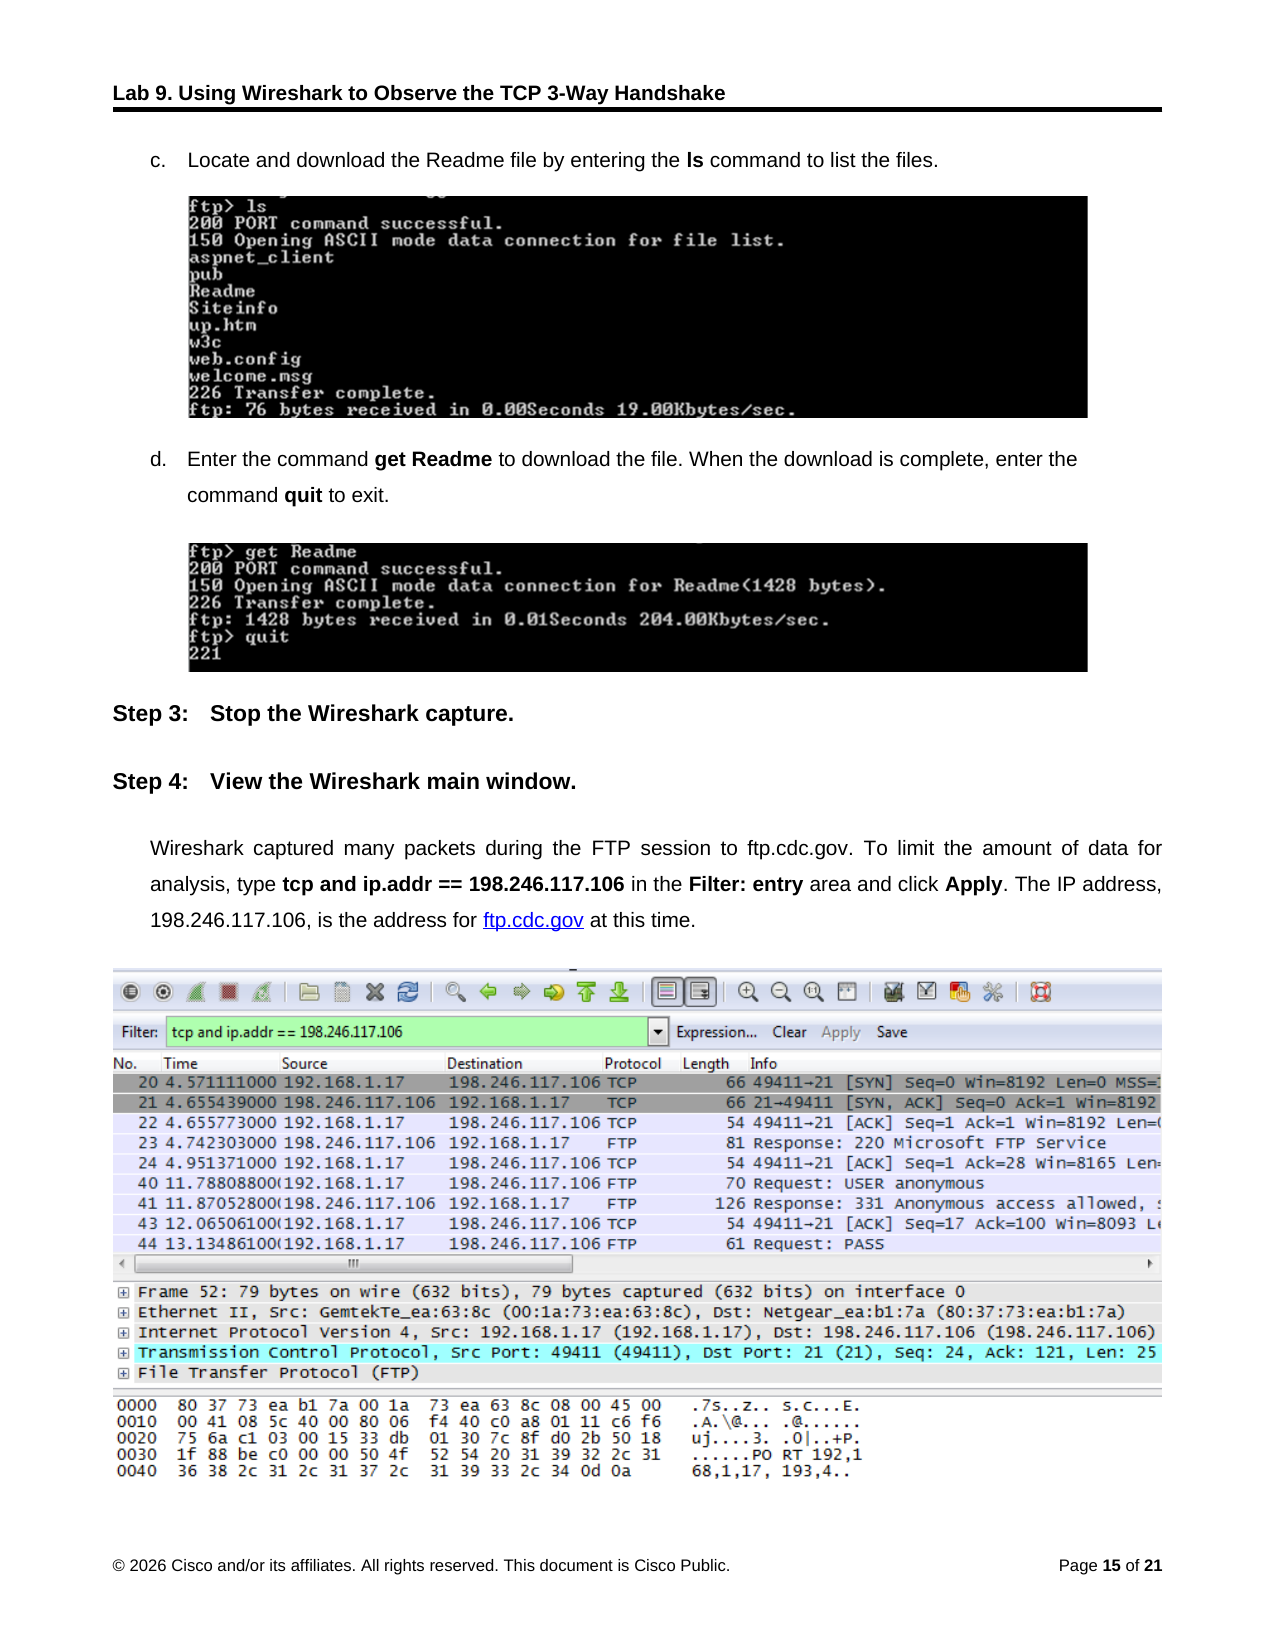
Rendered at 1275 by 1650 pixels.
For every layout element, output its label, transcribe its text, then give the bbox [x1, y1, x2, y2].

picture [187, 196, 1088, 418]
text Wireshark captured many packets during the FTP session to ftp.cdc.gov. To limit the amount of data for analysis, type tcp and ip.addr == 198.246.117.106 in the Filter: entry area and click Apply. The IP address, 198.246.117.106, is the address for ftp.cdc.gov at this time. [150, 836, 1162, 931]
text Enter the command get Readme to download the file. When the download is complete, enter the command quit to exit. [150, 446, 1162, 506]
text Stop the Wireshark capture. [112, 700, 1162, 727]
picture [113, 968, 1162, 1484]
text View the Wireshark main window. [112, 768, 1162, 794]
text Locate and download the Readme file by entering the ls command to list the files. [150, 148, 1162, 172]
picture [187, 543, 1088, 672]
